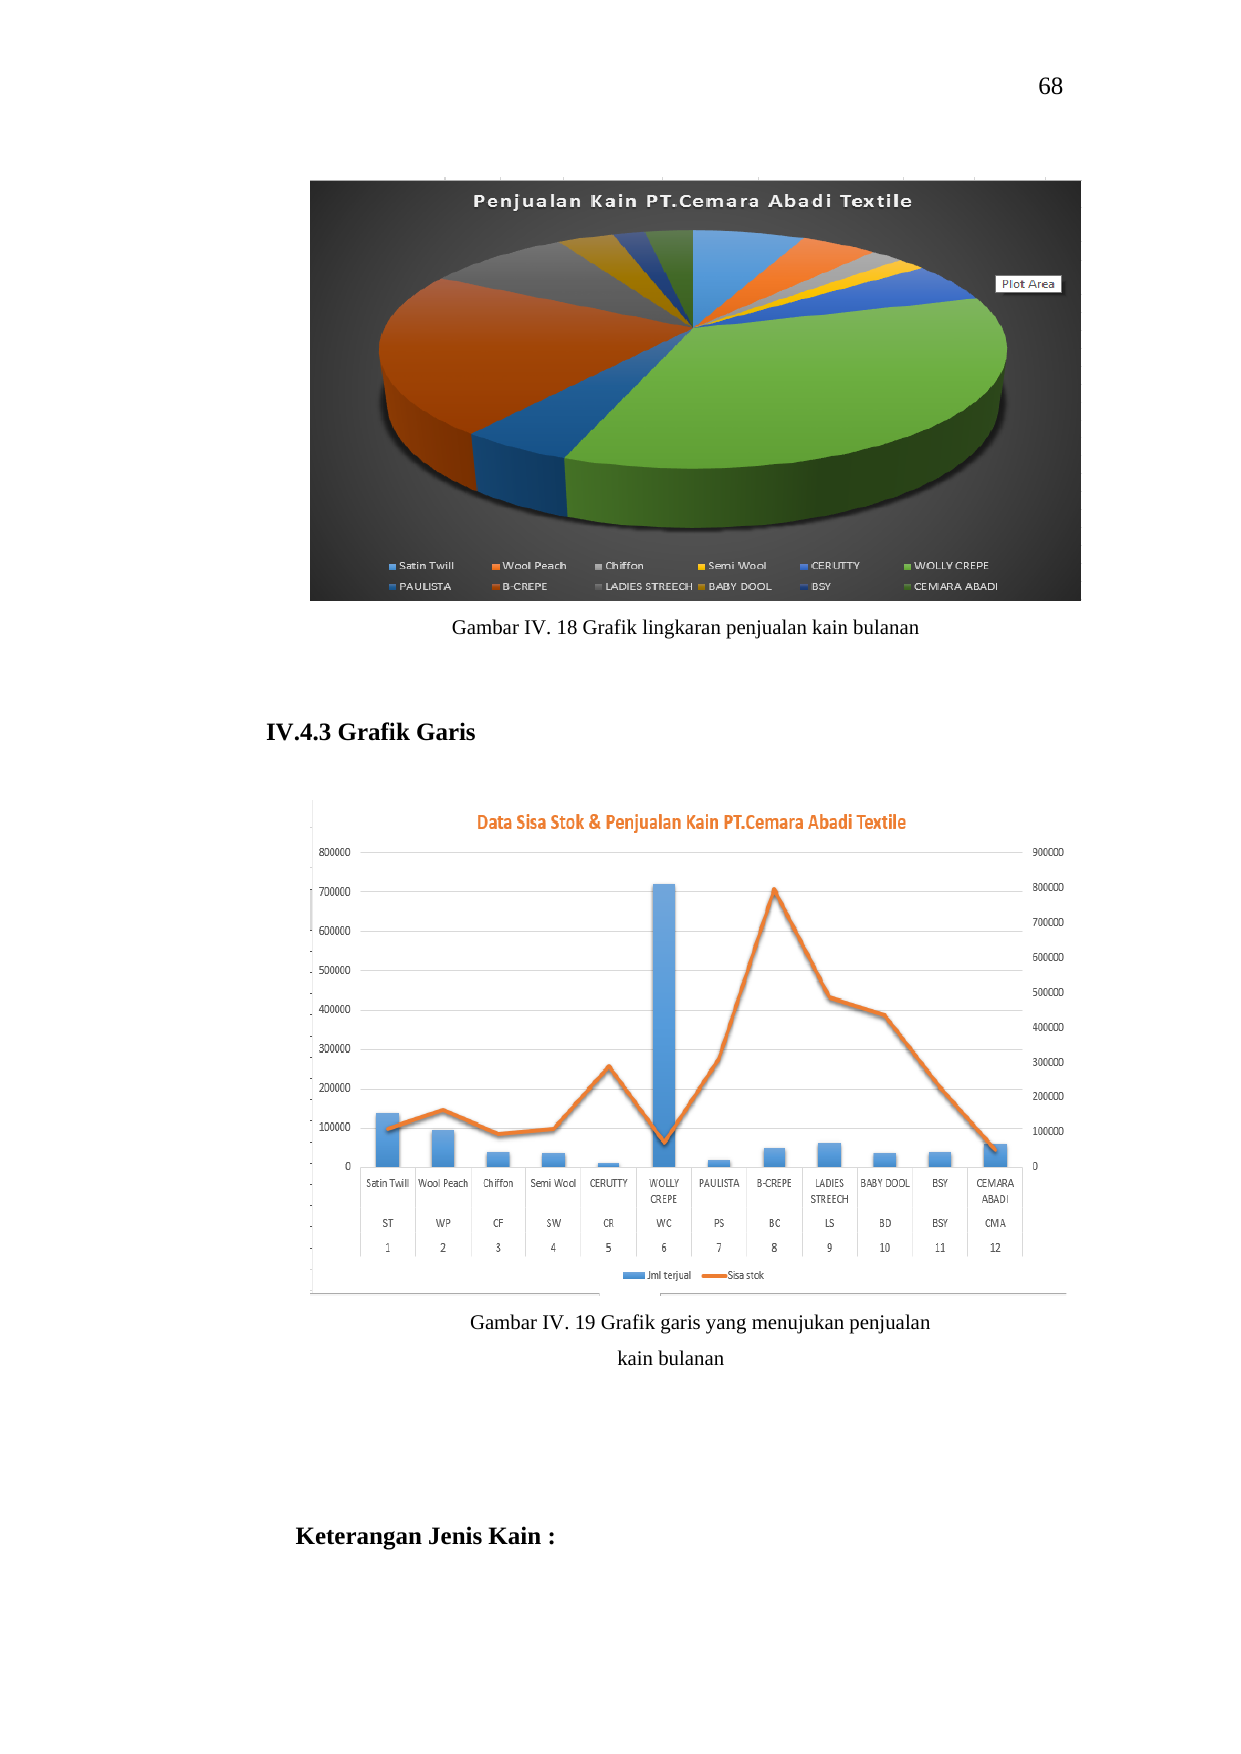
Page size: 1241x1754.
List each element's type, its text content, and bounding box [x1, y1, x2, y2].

text Gambar IV. 18 Grafik lingkaran penjualan kain bulanan [401, 615, 940, 639]
subtitle IV.4.3 Grafik Garis [266, 717, 940, 746]
picture [310, 800, 1067, 1296]
picture [310, 177, 1082, 601]
text Gambar IV. 19 Grafik garis yang menujukan penjualan kain bulanan [401, 1309, 940, 1370]
text Keterangan Jenis Kain : [295, 1521, 940, 1550]
